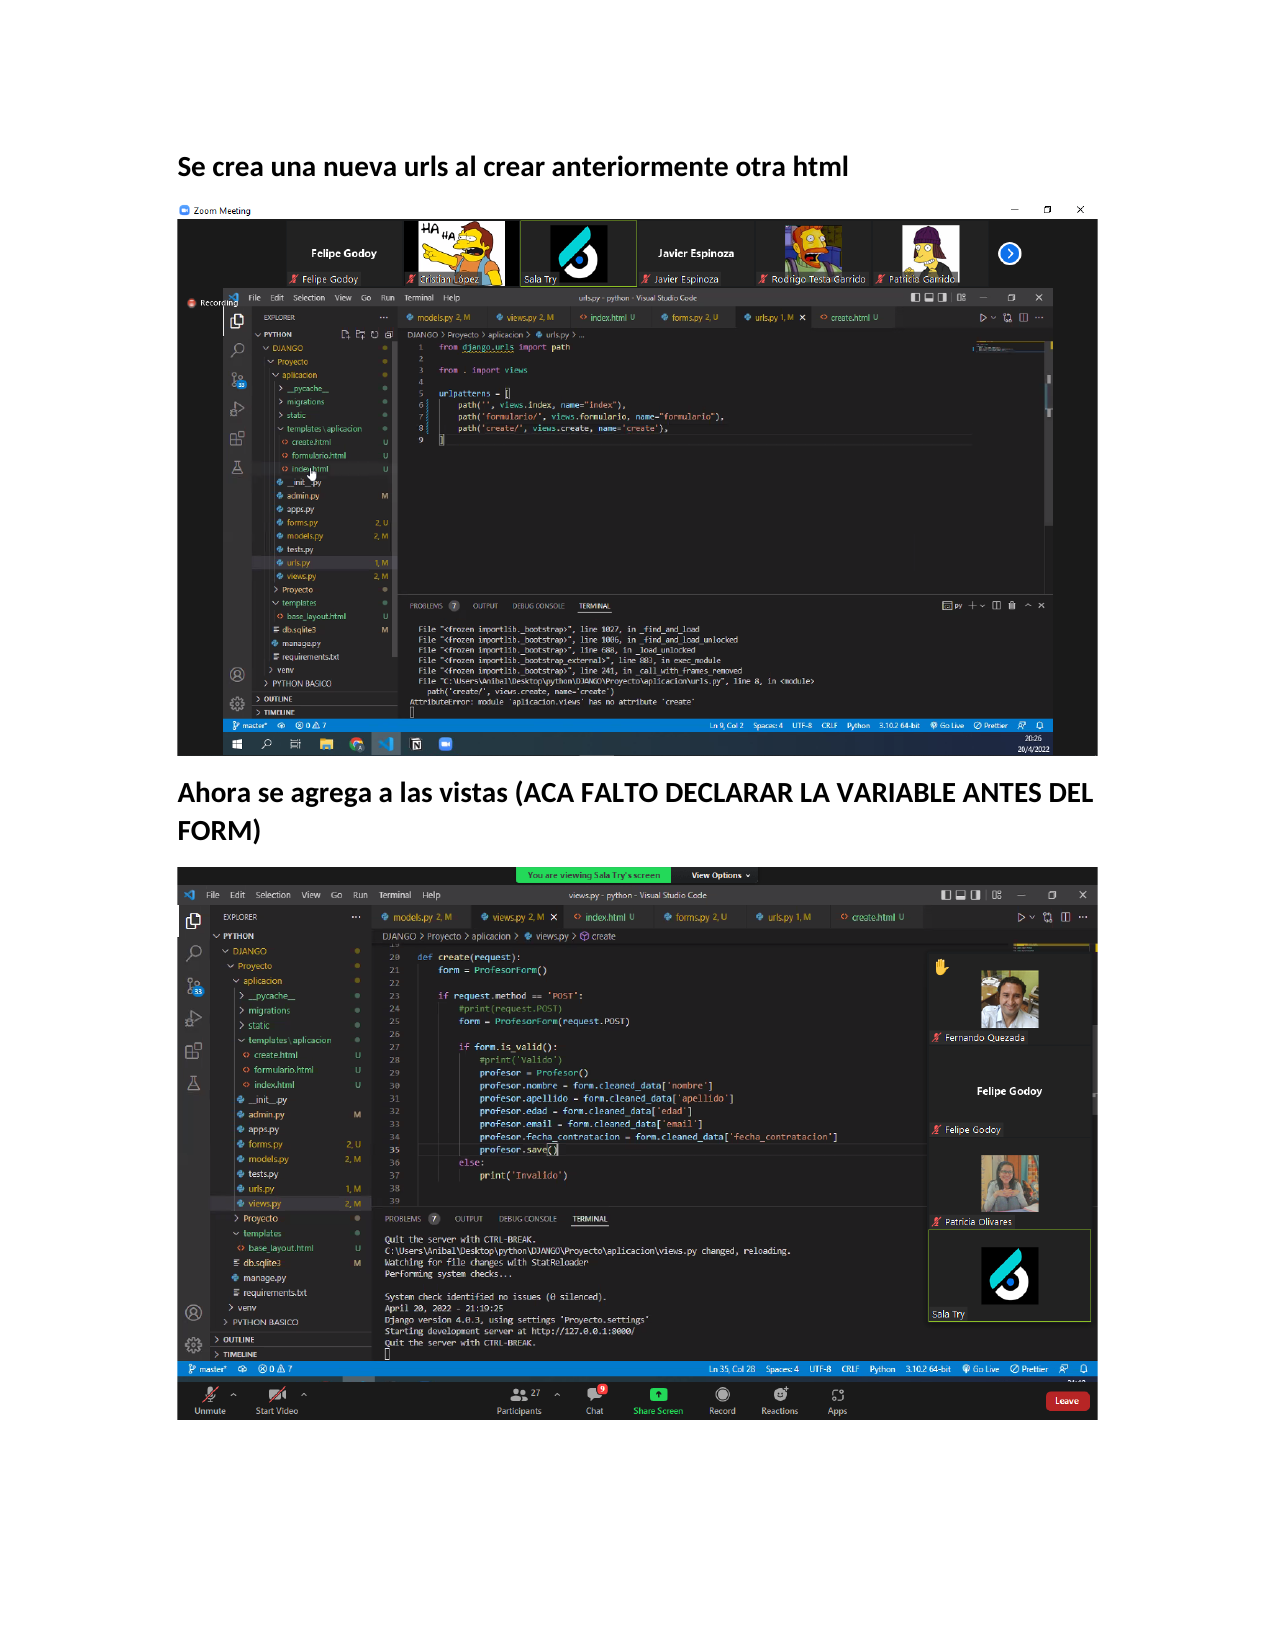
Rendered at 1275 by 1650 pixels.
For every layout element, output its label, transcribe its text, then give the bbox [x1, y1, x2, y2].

picture [177, 867, 1098, 1420]
text Ahora se agrega a las vistas (ACA FALTO DECLARAR LA VARIABLE ANTES DEL FORM) [177, 774, 1098, 848]
text Se crea una nueva urls al crear anteriormente otra html [177, 148, 1098, 183]
picture [177, 202, 1098, 756]
